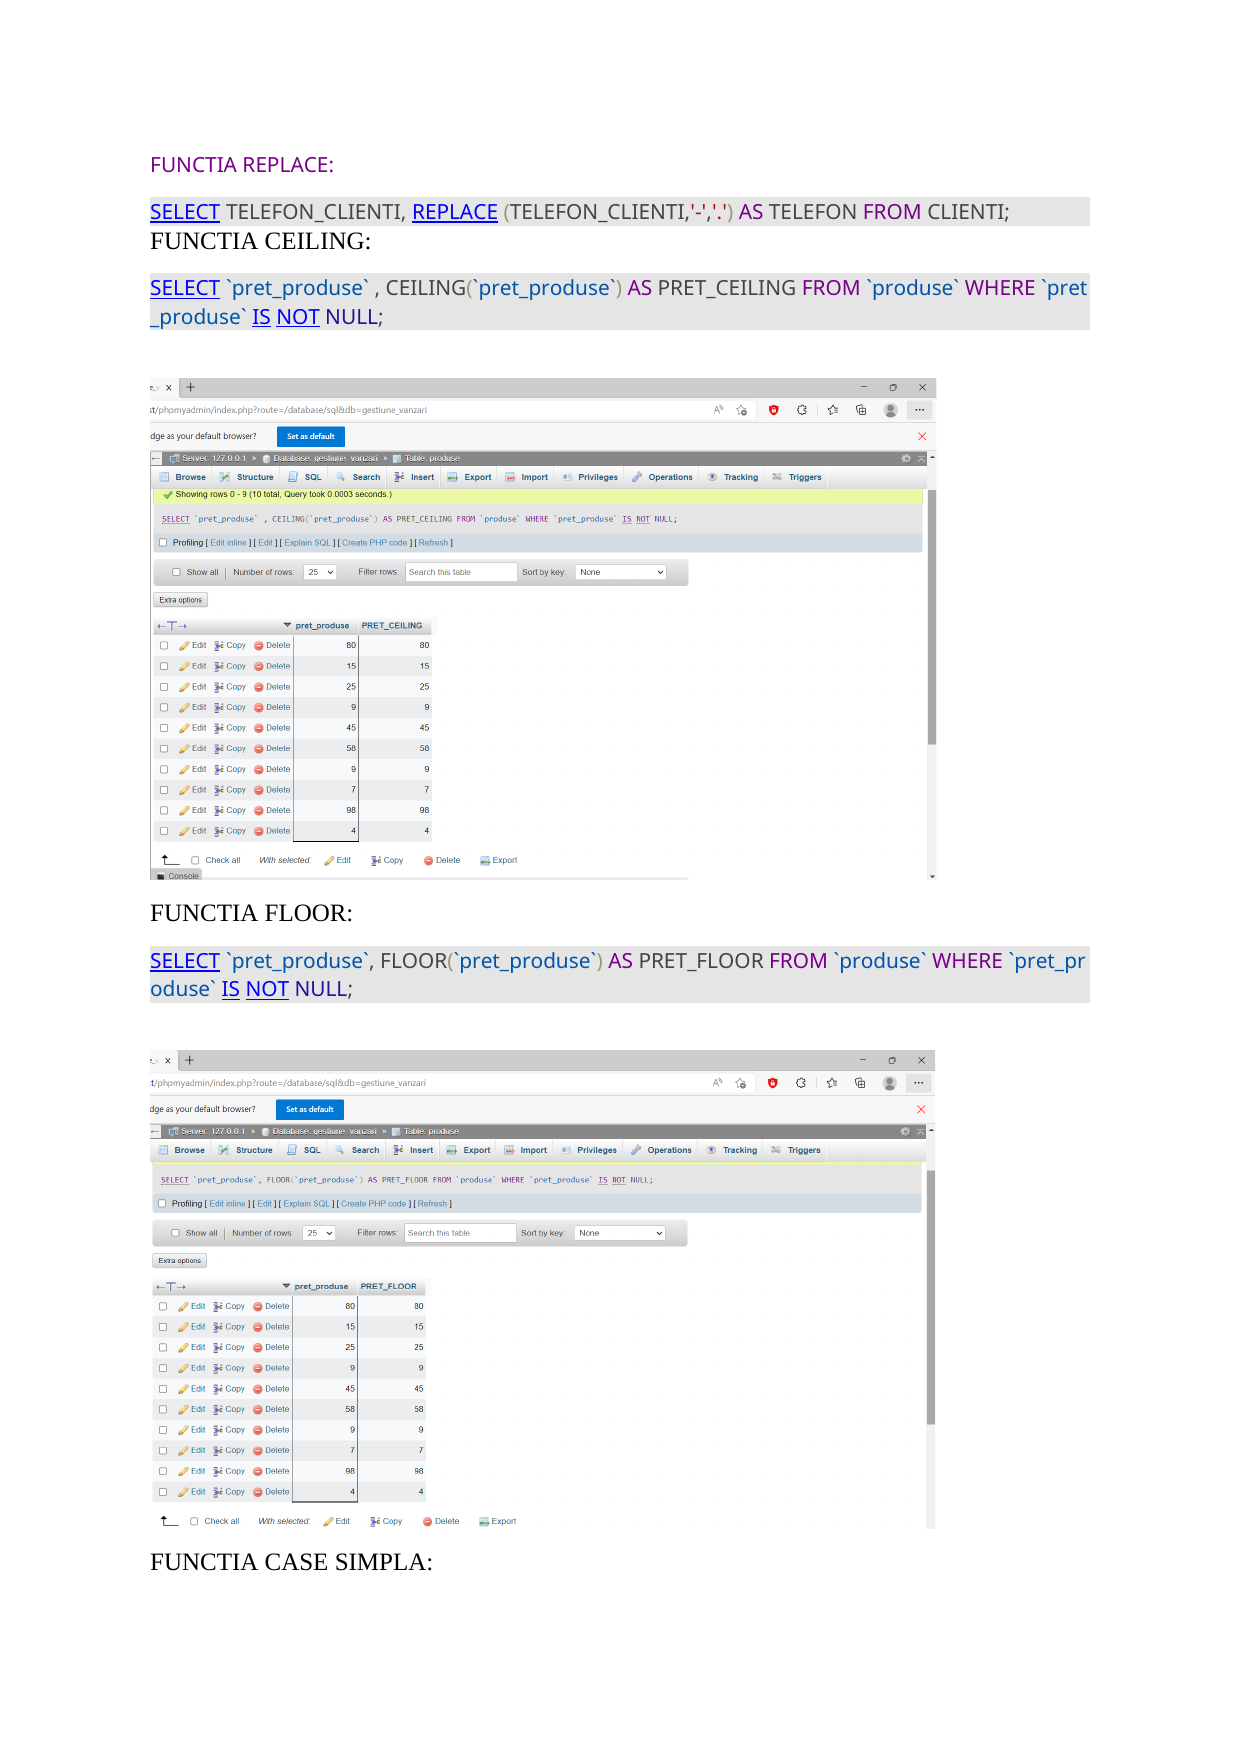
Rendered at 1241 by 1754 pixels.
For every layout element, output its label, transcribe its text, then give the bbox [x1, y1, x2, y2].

text SELECT `pret_produse` , CEILING(`pret_produse`) AS PRET_CEILING FROM `produse` WHERE `pret_produse` IS NOT NULL; [150, 226, 1090, 283]
picture [150, 1003, 936, 1482]
text SELECT `pret_produse`, FLOOR(`pret_produse`) AS PRET_FLOOR FROM `produse` WHERE `pret_produse` IS NOT NULL; [150, 899, 1090, 956]
text FUNCTIA CEILING: [150, 178, 1090, 207]
text FUNCTIA FLOOR: [150, 851, 1090, 880]
text SELECT TELEFON_CLIENTI, REPLACE (TELEFON_CLIENTI,'-','.') AS TELEFON FROM CLIENTI; [150, 150, 1090, 178]
picture [150, 330, 937, 833]
text FUNCTIA CASE SIMPLA: [150, 1500, 1090, 1529]
